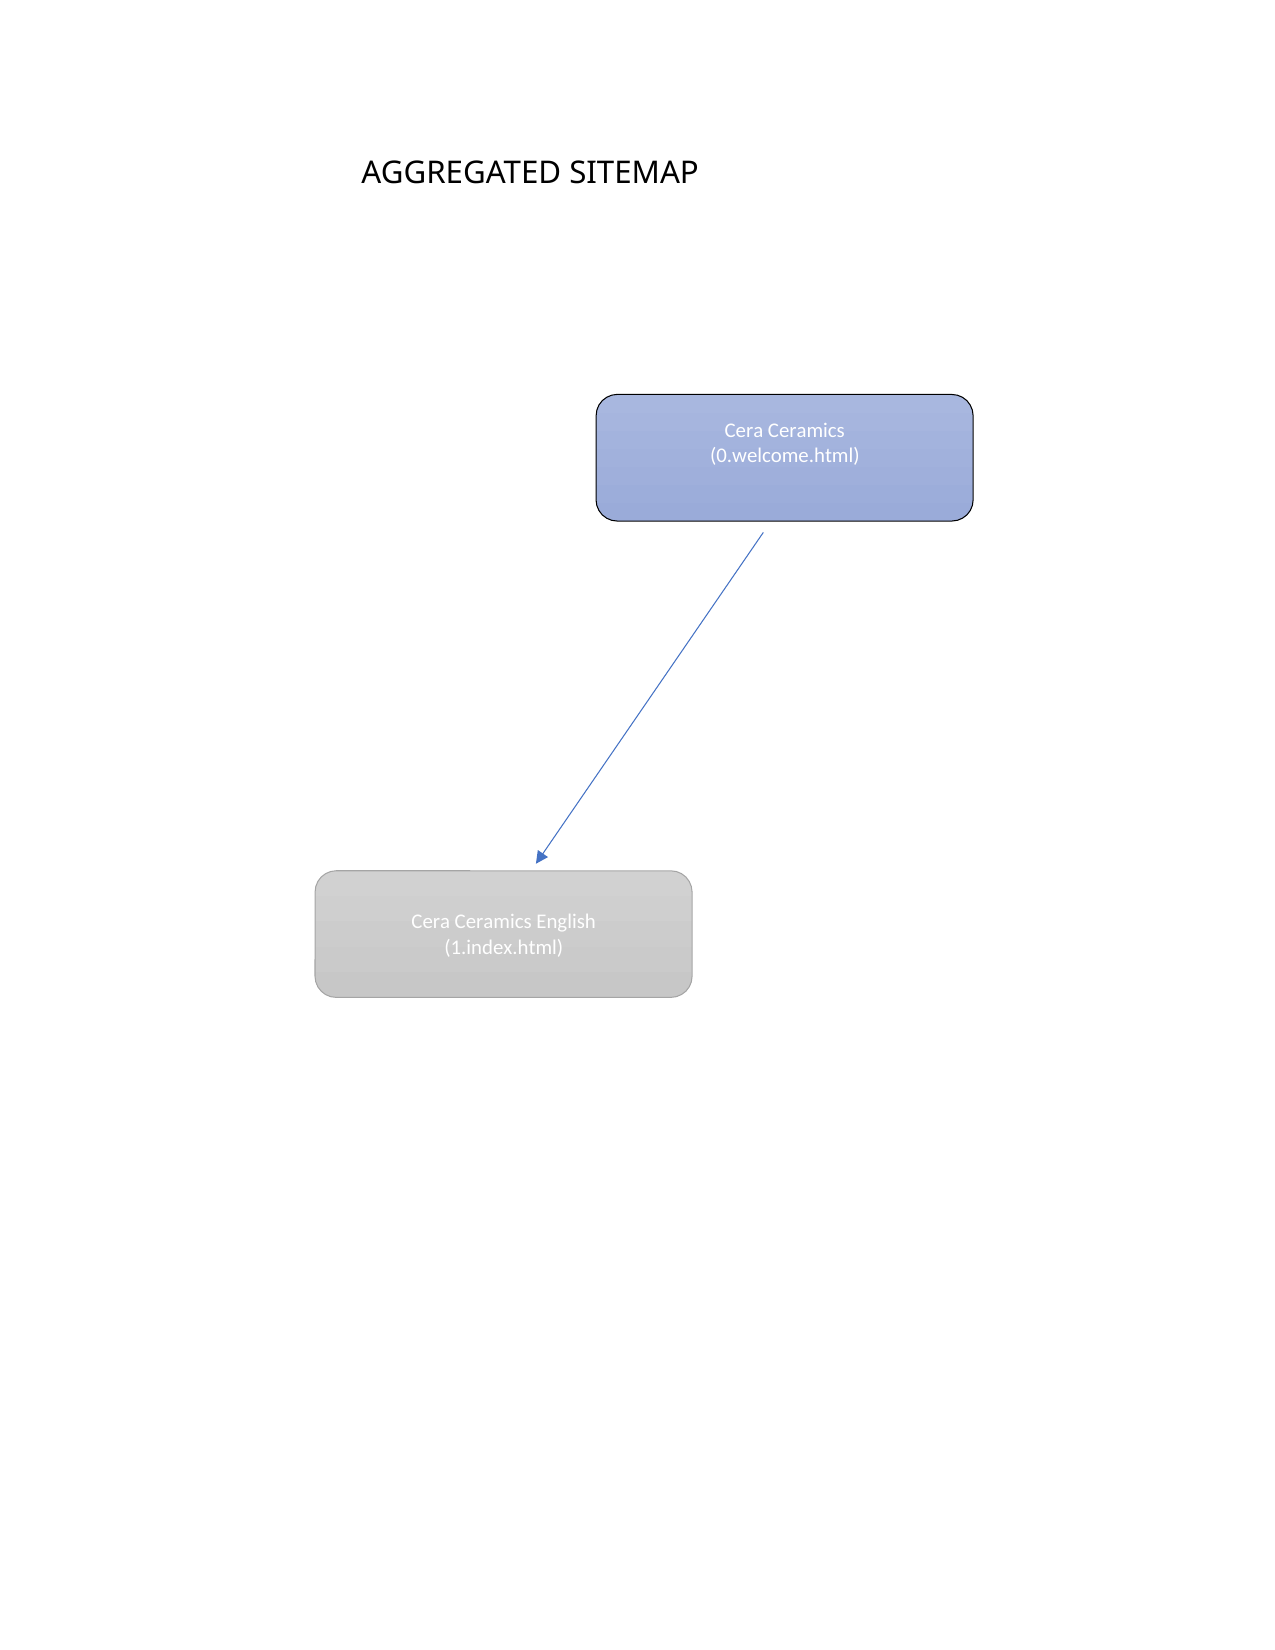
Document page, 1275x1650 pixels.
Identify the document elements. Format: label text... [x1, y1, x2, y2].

text AGGREGATED SITEMAP [150, 150, 1125, 193]
